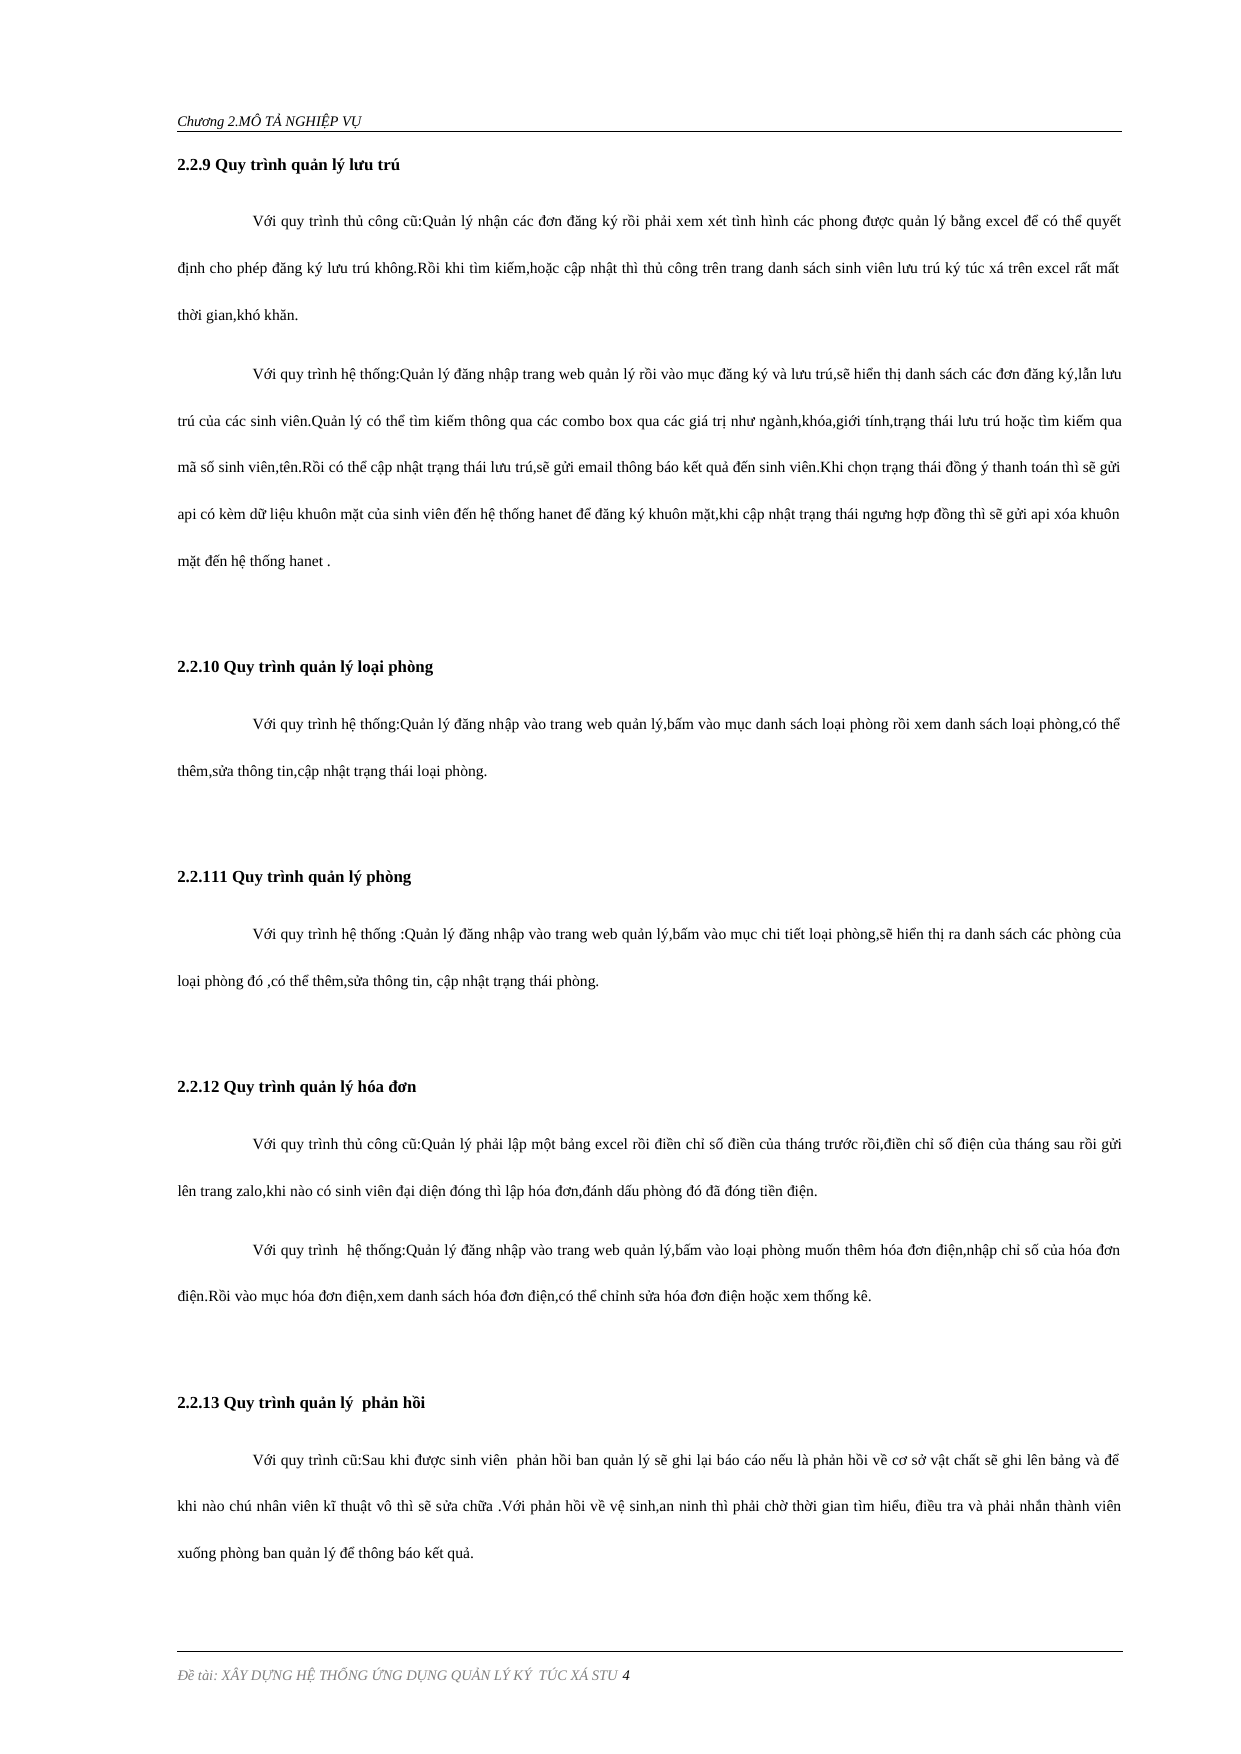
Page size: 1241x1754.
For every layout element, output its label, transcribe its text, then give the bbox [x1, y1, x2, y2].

subtitle 2.2.12 Quy trình quản lý hóa đơn [177, 1055, 1122, 1097]
subtitle 2.2.9 Quy trình quản lý lưu trú [177, 132, 1122, 174]
subtitle 2.2.111 Quy trình quản lý phòng [177, 845, 1122, 887]
subtitle 2.2.10 Quy trình quản lý loại phòng [177, 635, 1122, 677]
text Với quy trình thủ công cũ:Quản lý phải lập một bảng excel rồi điền chỉ số điền của tháng trước rồi,điền chỉ số điện của tháng sau rồi gửi lên trang zalo,khi nào có sinh viên đại diện đóng thì lập hóa đơn,đánh dấu phòng đó đã đóng tiền điện. [177, 1122, 1122, 1199]
text Với quy trình hệ thống :Quản lý đăng nhập vào trang web quản lý,bấm vào mục chi tiết loại phòng,sẽ hiển thị ra danh sách các phòng của loại phòng đó ,có thể thêm,sửa thông tin, cập nhật trạng thái phòng. [177, 912, 1122, 989]
text Với quy trình thủ công cũ:Quản lý nhận các đơn đăng ký rồi phải xem xét tình hình các phong được quản lý bằng excel để có thể quyết định cho phép đăng ký lưu trú không.Rồi khi tìm kiếm,hoặc cập nhật thì thủ công trên trang danh sách sinh viên lưu trú ký túc xá trên excel rất mất thời gian,khó khăn. [177, 199, 1122, 323]
subtitle 2.2.13 Quy trình quản lý phản hồi [177, 1371, 1122, 1412]
text Với quy trình hệ thống:Quản lý đăng nhập trang web quản lý rồi vào mục đăng ký và lưu trú,sẽ hiển thị danh sách các đơn đăng ký,lẫn lưu trú của các sinh viên.Quản lý có thể tìm kiếm thông qua các combo box qua các giá trị như ngành,khóa,giới tính,trạng thái lưu trú hoặc tìm kiếm qua mã số sinh viên,tên.Rồi có thể cập nhật trạng thái lưu trú,sẽ gửi email thông báo kết quả đến sinh viên.Khi chọn trạng thái đồng ý thanh toán thì sẽ gửi api có kèm dữ liệu khuôn mặt của sinh viên đến hệ thống hanet để đăng ký khuôn mặt,khi cập nhật trạng thái ngưng hợp đồng thì sẽ gửi api xóa khuôn mặt đến hệ thống hanet . [177, 352, 1122, 569]
text Với quy trình cũ:Sau khi được sinh viên phản hồi ban quản lý sẽ ghi lại báo cáo nếu là phản hồi về cơ sở vật chất sẽ ghi lên bảng và để khi nào chú nhân viên kĩ thuật vô thì sẽ sửa chữa .Với phản hồi về vệ sinh,an ninh thì phải chờ thời gian tìm hiểu, điều tra và phải nhắn thành viên xuống phòng ban quản lý để thông báo kết quả. [177, 1437, 1122, 1562]
text Với quy trình hệ thống:Quản lý đăng nhập vào trang web quản lý,bấm vào mục danh sách loại phòng rồi xem danh sách loại phòng,có thể thêm,sửa thông tin,cập nhật trạng thái loại phòng. [177, 702, 1122, 779]
text Với quy trình hệ thống:Quản lý đăng nhập vào trang web quản lý,bấm vào loại phòng muốn thêm hóa đơn điện,nhập chỉ số của hóa đơn điện.Rồi vào mục hóa đơn điện,xem danh sách hóa đơn điện,có thể chỉnh sửa hóa đơn điện hoặc xem thống kê. [177, 1227, 1122, 1305]
